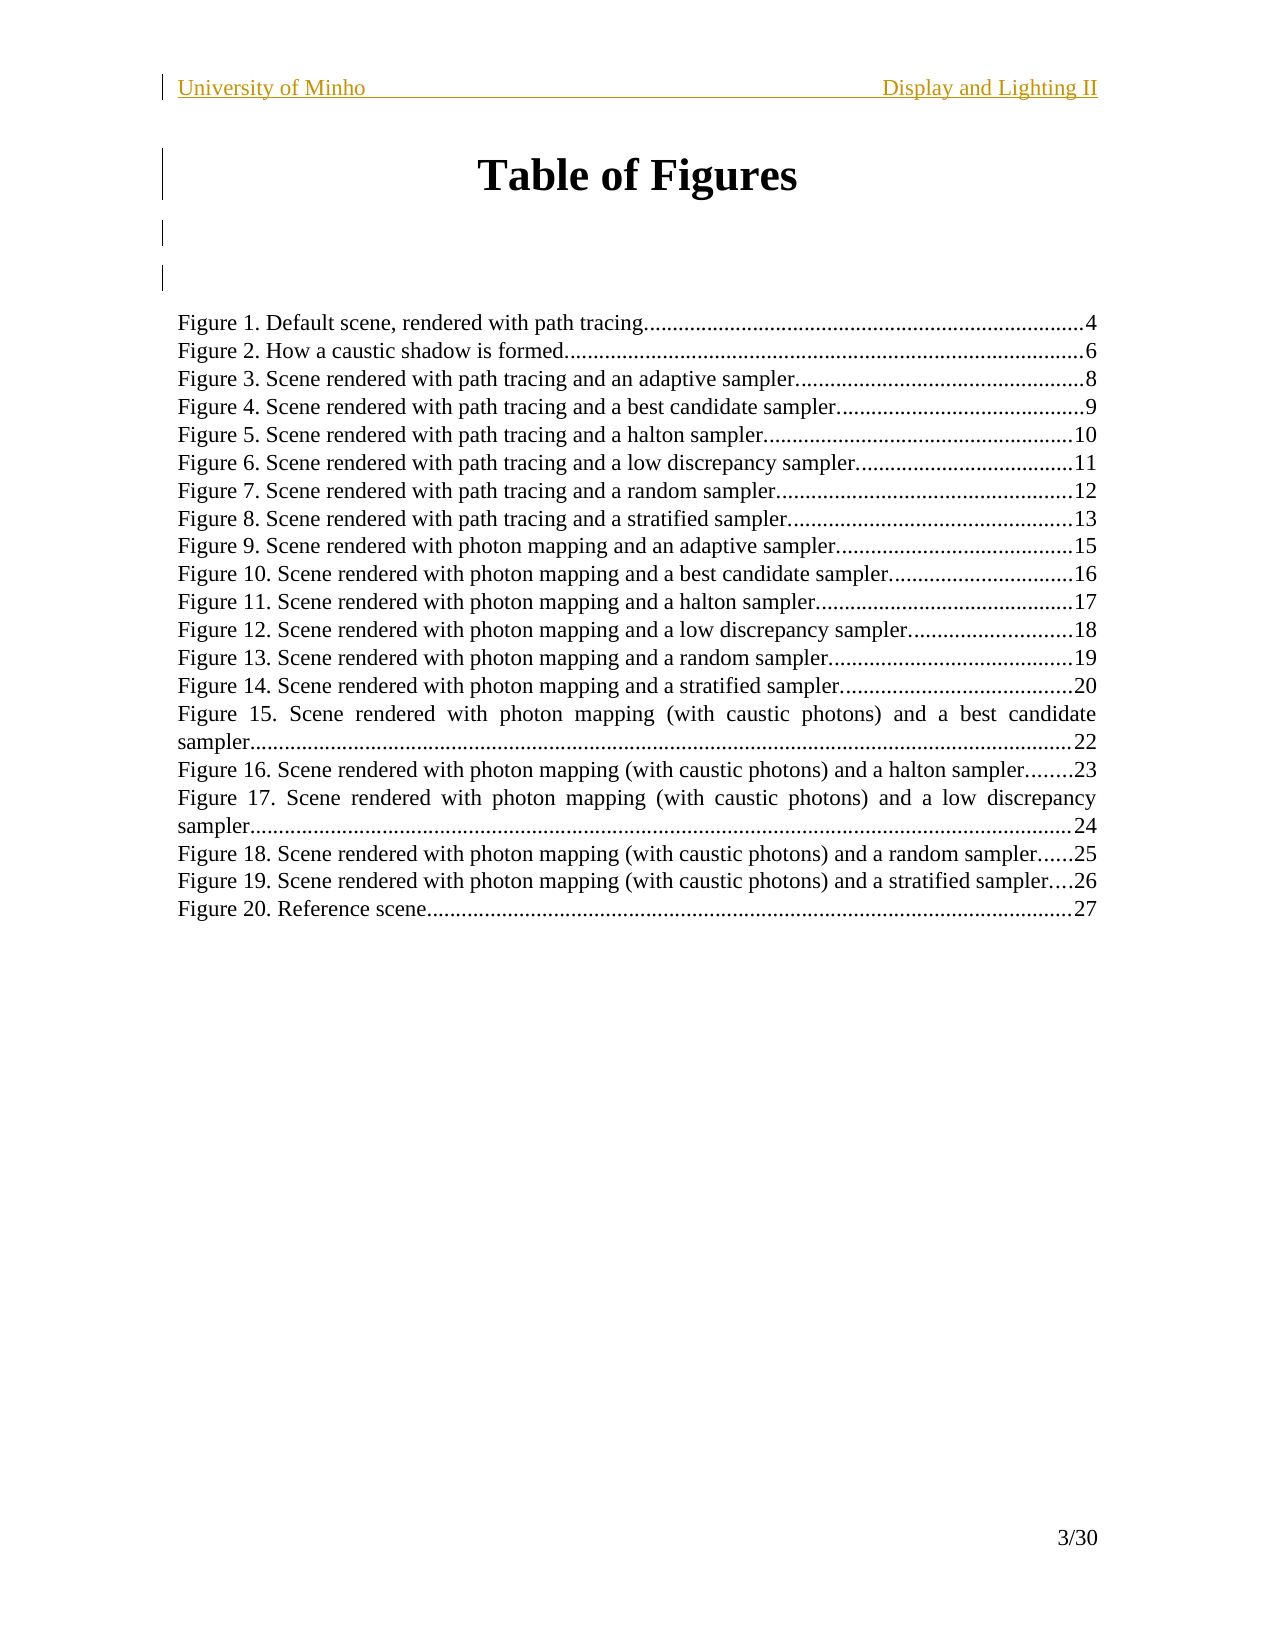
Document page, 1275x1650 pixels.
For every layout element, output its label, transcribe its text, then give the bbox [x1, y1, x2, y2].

text Figure 20. Reference scene. 27 [177, 896, 1098, 922]
text Figure 6. Scene rendered with path tracing and a low discrepancy sampler. 11 [177, 449, 1098, 475]
text Figure 3. Scene rendered with path tracing and an adaptive sampler. 8 [177, 365, 1098, 391]
text Figure 14. Scene rendered with photon mapping and a stratified sampler. 20 [177, 672, 1098, 698]
text Figure 10. Scene rendered with photon mapping and a best candidate sampler. 16 [177, 561, 1098, 587]
text Figure 13. Scene rendered with photon mapping and a random sampler. 19 [177, 644, 1098, 671]
text Figure 1. Default scene, rendered with path tracing. 4 [177, 309, 1098, 336]
text Figure 2. How a caustic shadow is formed. 6 [177, 337, 1098, 363]
text Figure 11. Scene rendered with photon mapping and a halton sampler. 17 [177, 588, 1098, 615]
text Figure 17. Scene rendered with photon mapping (with caustic photons) and a low discrepancy sampler. 24 [177, 784, 1098, 838]
text Figure 18. Scene rendered with photon mapping (with caustic photons) and a random sampler. 25 [177, 840, 1098, 866]
text Figure 9. Scene rendered with photon mapping and an adaptive sampler. 15 [177, 533, 1098, 559]
text Figure 7. Scene rendered with path tracing and a random sampler. 12 [177, 477, 1098, 503]
text Figure 16. Scene rendered with photon mapping (with caustic photons) and a halton sampler. 23 [177, 756, 1098, 782]
text Figure 8. Scene rendered with path tracing and a stratified sampler. 13 [177, 505, 1098, 531]
text Figure 15. Scene rendered with photon mapping (with caustic photons) and a best candidate sampler. 22 [177, 700, 1098, 754]
text Figure 4. Scene rendered with path tracing and a best candidate sampler. 9 [177, 393, 1098, 419]
text Table of Figures [177, 148, 1098, 200]
text Figure 19. Scene rendered with photon mapping (with caustic photons) and a stratified sampler. 26 [177, 868, 1098, 894]
text Figure 12. Scene rendered with photon mapping and a low discrepancy sampler. 18 [177, 616, 1098, 643]
text Figure 5. Scene rendered with path tracing and a halton sampler. 10 [177, 421, 1098, 447]
